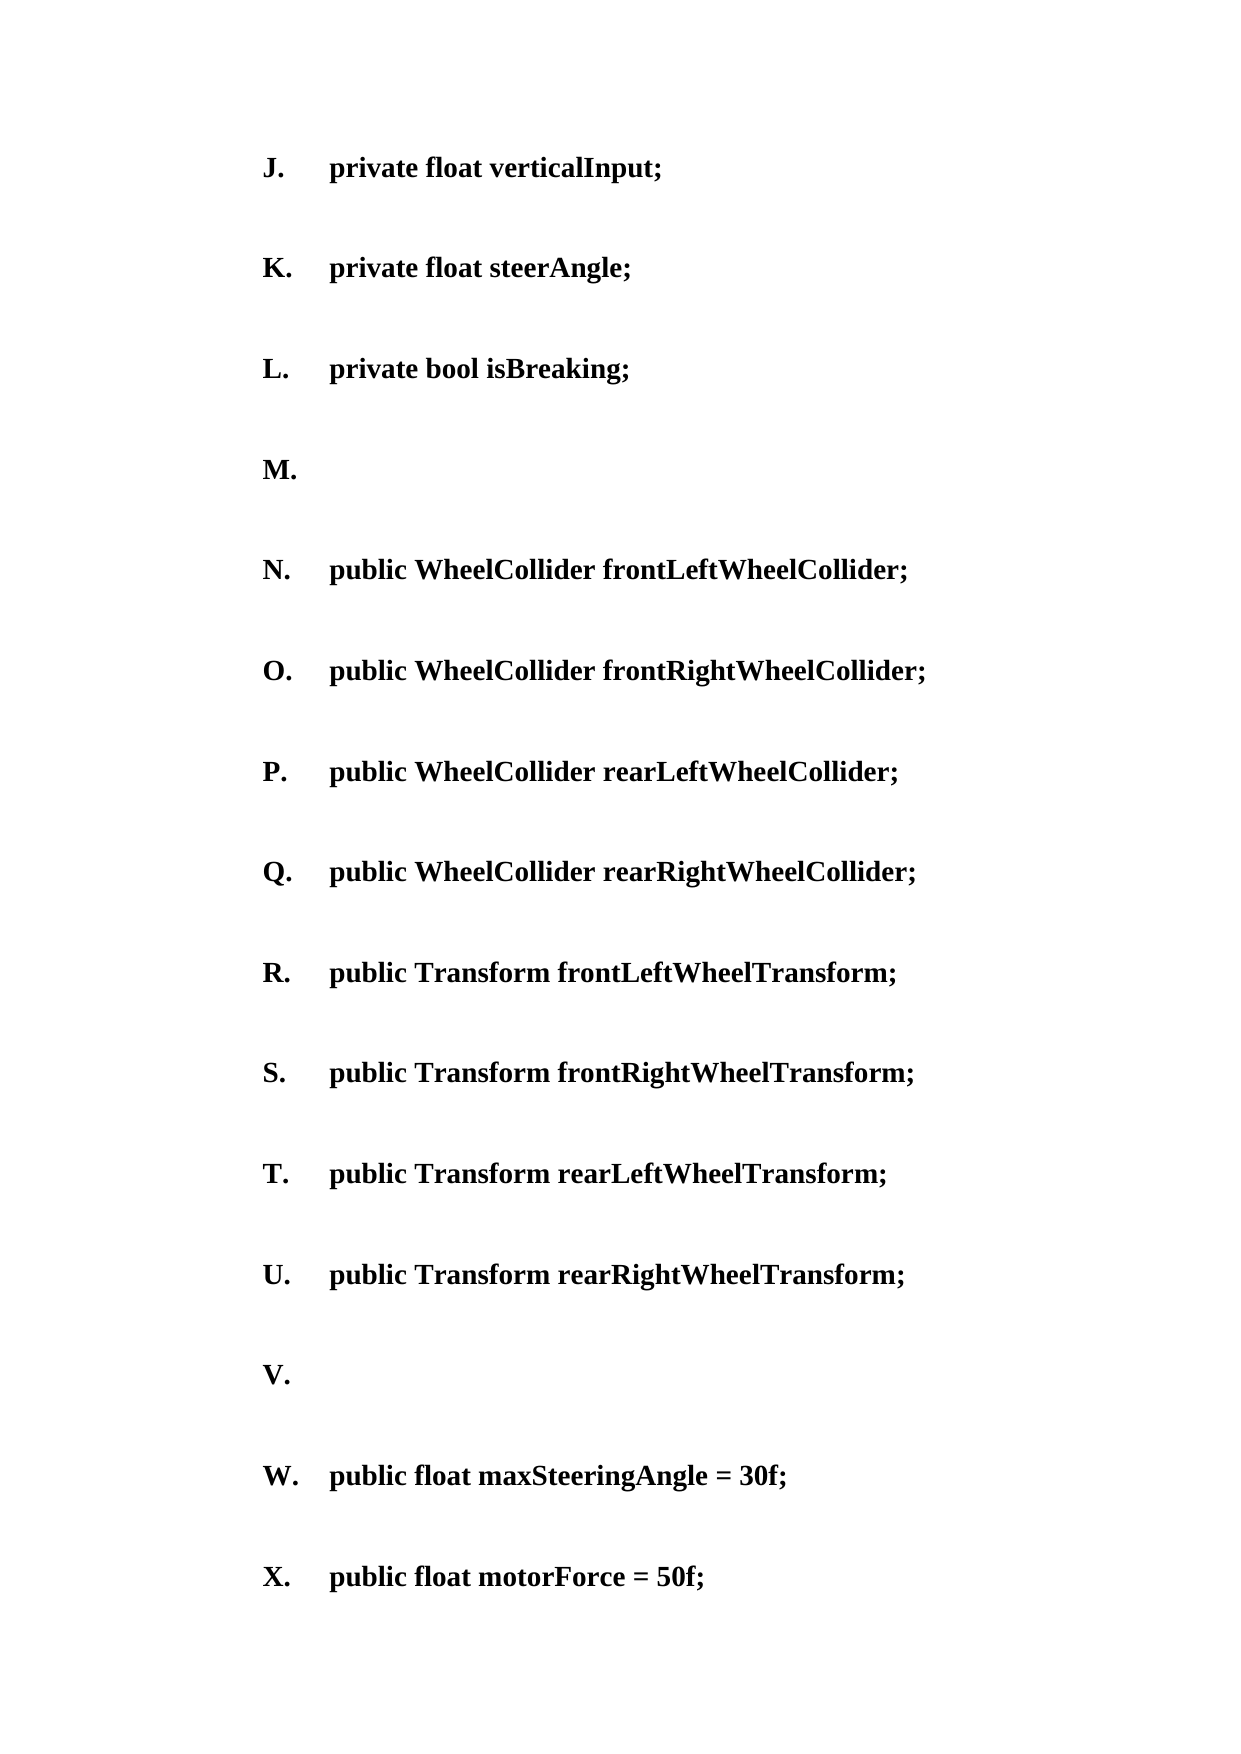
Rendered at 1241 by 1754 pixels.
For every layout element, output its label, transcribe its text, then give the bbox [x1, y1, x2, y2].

list private float steerAngle; [262, 251, 1090, 284]
list public WheelCollider frontRightWheelCollider; [262, 653, 1090, 687]
list private bool isBreaking; [262, 351, 1090, 385]
list private float verticalInput; [262, 150, 1090, 183]
list public WheelCollider rearLeftWheelCollider; [262, 754, 1090, 787]
list public Transform rearLeftWheelTransform; [262, 1156, 1090, 1190]
list public Transform frontRightWheelTransform; [262, 1056, 1090, 1089]
list public float maxSteeringAngle = 30f; [262, 1458, 1090, 1492]
list public WheelCollider frontLeftWheelCollider; [262, 552, 1090, 586]
list public float motorForce = 50f; [262, 1559, 1090, 1592]
list public WheelCollider rearRightWheelCollider; [262, 854, 1090, 888]
list public Transform frontLeftWheelTransform; [262, 955, 1090, 988]
list public Transform rearRightWheelTransform; [262, 1257, 1090, 1290]
